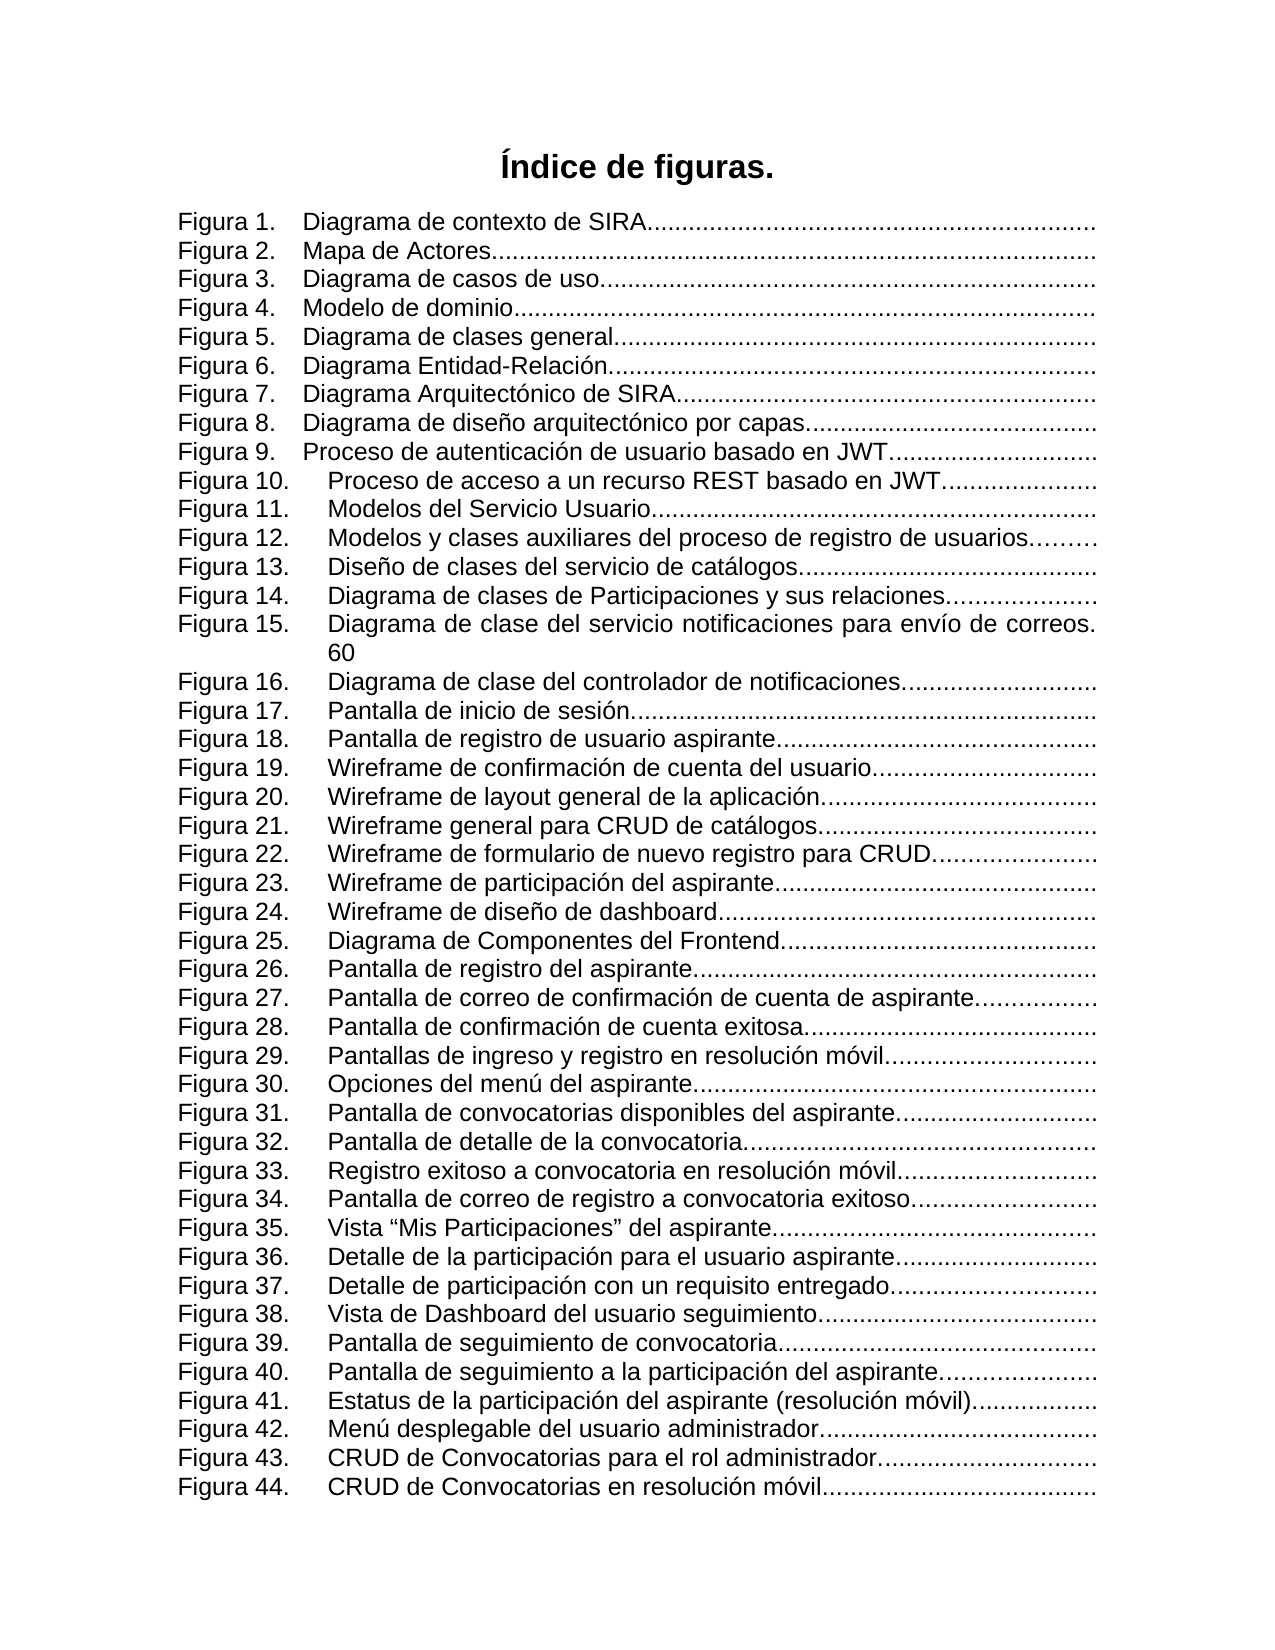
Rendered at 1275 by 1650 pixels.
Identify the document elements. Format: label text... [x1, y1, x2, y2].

text Figura 3. Diagrama de casos de uso. 21 [177, 264, 1098, 293]
text Figura 6. Diagrama Entidad-Relación. 30 [177, 351, 1098, 379]
text Figura 18. Pantalla de registro de usuario aspirante. 65 [177, 724, 1098, 753]
text Figura 14. Diagrama de clases de Participaciones y sus relaciones. 56 [177, 581, 1098, 609]
text Figura 20. Wireframe de layout general de la aplicación. 67 [177, 782, 1098, 811]
text Figura 32. Pantalla de detalle de la convocatoria. 83 [177, 1127, 1098, 1156]
text Figura 17. Pantalla de inicio de sesión. 64 [177, 696, 1098, 724]
text Figura 39. Pantalla de seguimiento de convocatoria 90 [177, 1328, 1098, 1357]
text Figura 35. Vista “Mis Participaciones” del aspirante. 86 [177, 1213, 1098, 1242]
text Figura 11. Modelos del Servicio Usuario. 48 [177, 494, 1098, 523]
text Figura 21. Wireframe general para CRUD de catálogos. 68 [177, 811, 1098, 839]
text Figura 19. Wireframe de confirmación de cuenta del usuario. 66 [177, 753, 1098, 782]
text Figura 25. Diagrama de Componentes del Frontend. 74 [177, 926, 1098, 954]
text Figura 44. CRUD de Convocatorias en resolución móvil 95 [177, 1472, 1098, 1501]
text Figura 38. Vista de Dashboard del usuario seguimiento. 89 [177, 1299, 1098, 1328]
text Índice de figuras. [177, 148, 1098, 186]
text Figura 37. Detalle de participación con un requisito entregado. 88 [177, 1271, 1098, 1299]
text Figura 22. Wireframe de formulario de nuevo registro para CRUD. 69 [177, 839, 1098, 868]
text Figura 26. Pantalla de registro del aspirante. 78 [177, 954, 1098, 983]
text Figura 16. Diagrama de clase del controlador de notificaciones. 60 [177, 667, 1098, 696]
text Figura 31. Pantalla de convocatorias disponibles del aspirante. 82 [177, 1098, 1098, 1127]
text Figura 7. Diagrama Arquitectónico de SIRA. 37 [177, 379, 1098, 408]
text Figura 28. Pantalla de confirmación de cuenta exitosa. 79 [177, 1012, 1098, 1041]
text Figura 30. Opciones del menú del aspirante. 81 [177, 1069, 1098, 1098]
text Figura 8. Diagrama de diseño arquitectónico por capas. 41 [177, 408, 1098, 437]
text Figura 27. Pantalla de correo de confirmación de cuenta de aspirante. 79 [177, 983, 1098, 1012]
text Figura 12. Modelos y clases auxiliares del proceso de registro de usuarios. 49 [177, 523, 1098, 552]
text Figura 23. Wireframe de participación del aspirante. 70 [177, 868, 1098, 897]
text Figura 34. Pantalla de correo de registro a convocatoria exitoso. 85 [177, 1184, 1098, 1213]
text Figura 5. Diagrama de clases general. 28 [177, 322, 1098, 351]
text Figura 42. Menú desplegable del usuario administrador. 93 [177, 1414, 1098, 1443]
text Figura 24. Wireframe de diseño de dashboard 71 [177, 897, 1098, 926]
text Figura 2. Mapa de Actores. 17 [177, 236, 1098, 264]
text Figura 41. Estatus de la participación del aspirante (resolución móvil). 92 [177, 1386, 1098, 1414]
text Figura 15. Diagrama de clase del servicio notificaciones para envío de correos. 60 [177, 609, 1098, 667]
text Figura 1. Diagrama de contexto de SIRA. 13 [177, 207, 1098, 236]
text Figura 10. Proceso de acceso a un recurso REST basado en JWT. 46 [177, 466, 1098, 494]
text Figura 13. Diseño de clases del servicio de catálogos. 52 [177, 552, 1098, 581]
text Figura 43. CRUD de Convocatorias para el rol administrador. 94 [177, 1443, 1098, 1472]
text Figura 36. Detalle de la participación para el usuario aspirante. 87 [177, 1242, 1098, 1271]
text Figura 29. Pantallas de ingreso y registro en resolución móvil. 80 [177, 1041, 1098, 1069]
text Figura 33. Registro exitoso a convocatoria en resolución móvil. 84 [177, 1156, 1098, 1184]
text Figura 40. Pantalla de seguimiento a la participación del aspirante. 91 [177, 1357, 1098, 1386]
text Figura 4. Modelo de dominio 26 [177, 293, 1098, 322]
text Figura 9. Proceso de autenticación de usuario basado en JWT. 45 [177, 437, 1098, 466]
